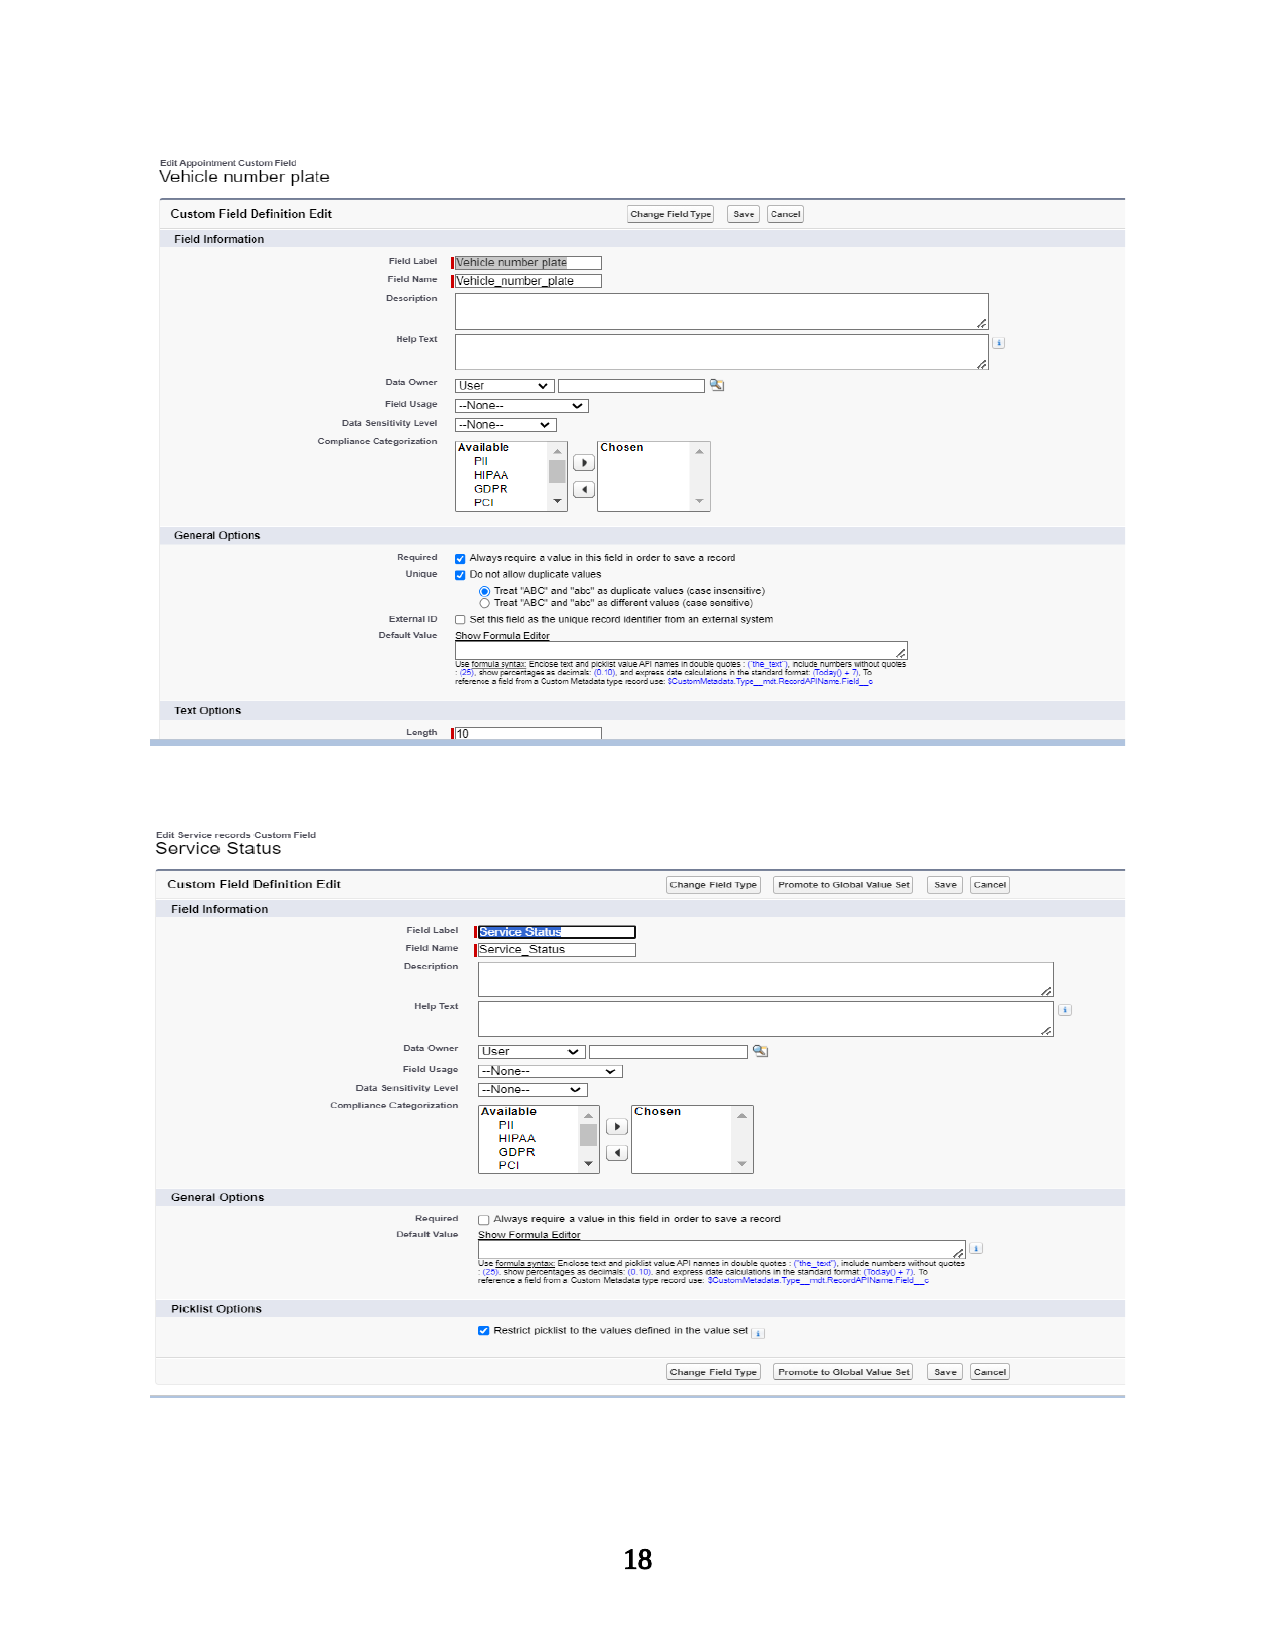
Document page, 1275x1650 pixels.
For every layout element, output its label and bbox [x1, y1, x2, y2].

picture [150, 150, 1125, 746]
picture [150, 819, 1125, 1398]
